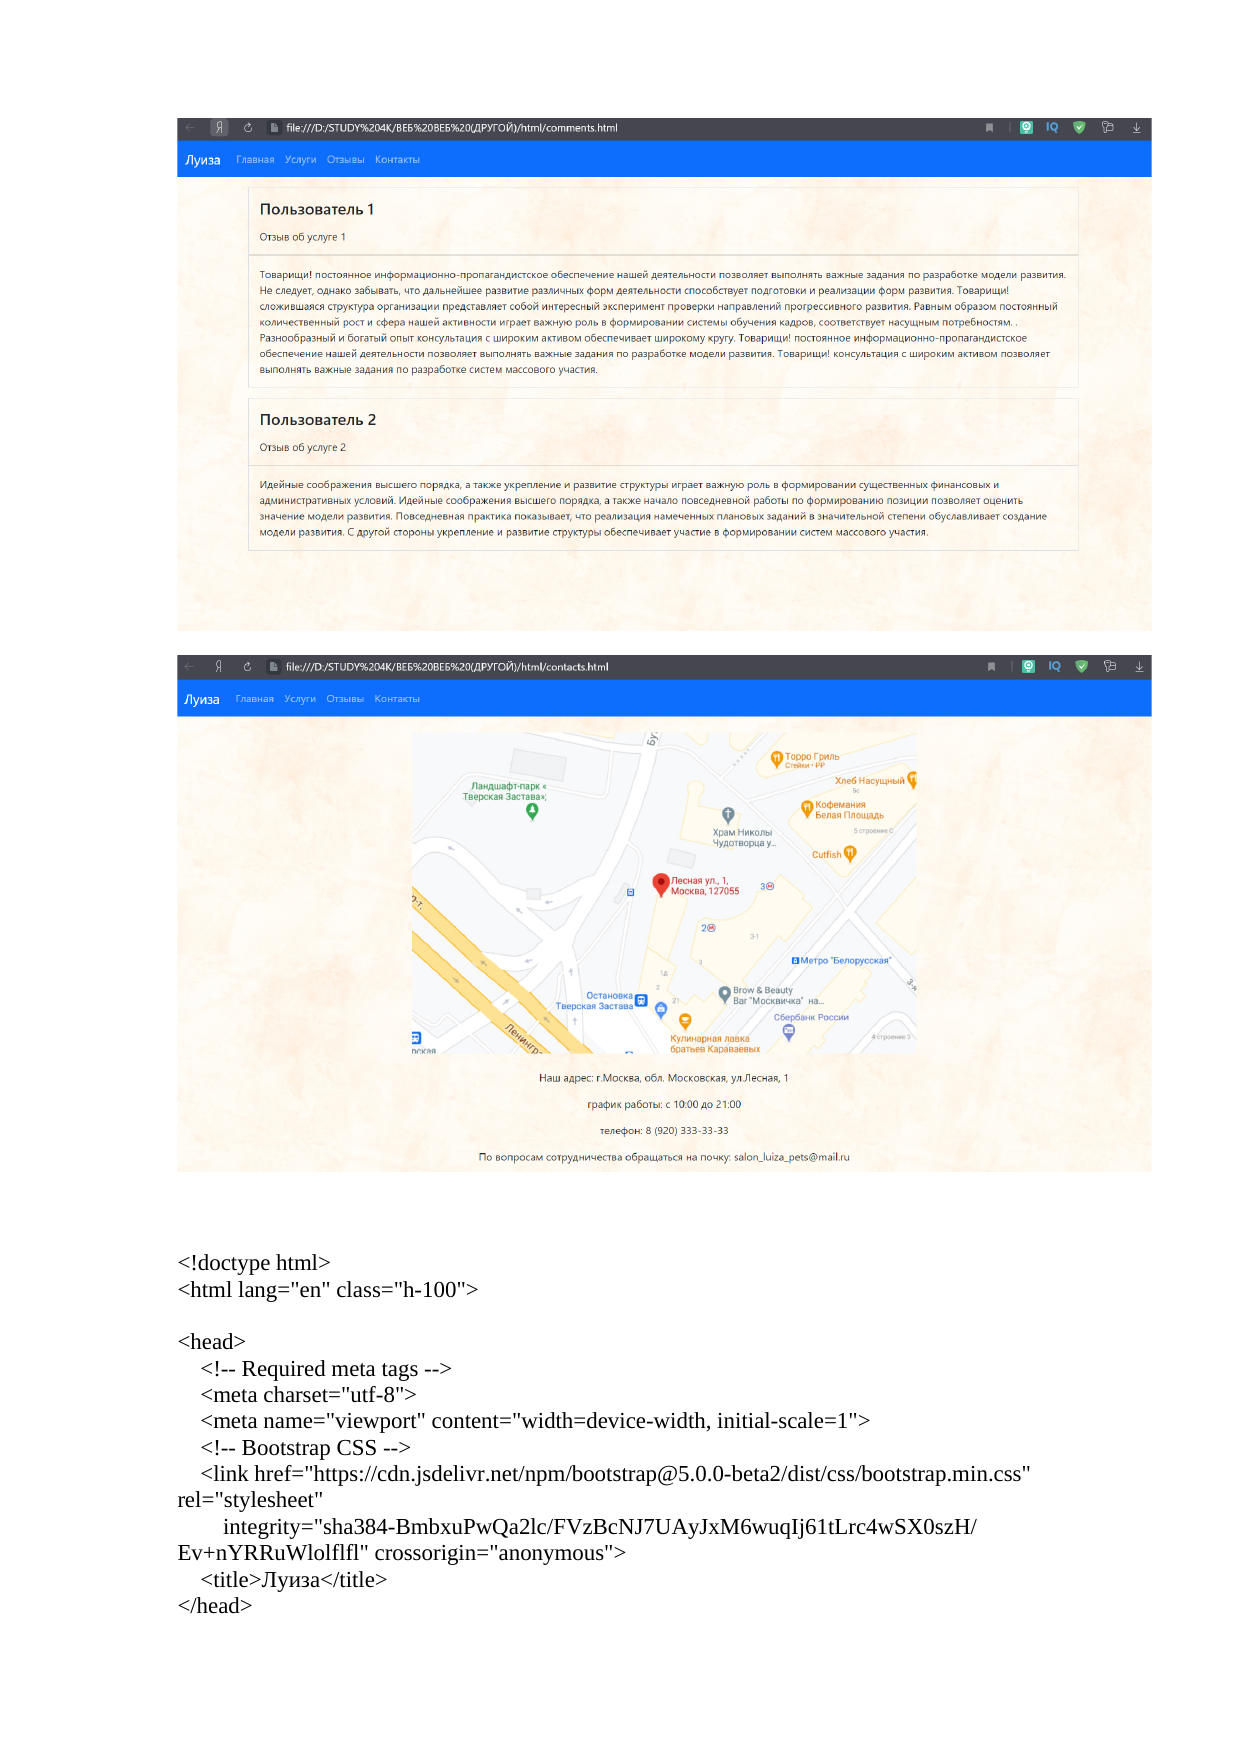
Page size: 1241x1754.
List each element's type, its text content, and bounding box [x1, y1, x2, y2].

text <meta charset="utf-8"> [177, 1381, 1152, 1407]
text <!doctype html> [177, 1249, 1152, 1276]
text <title>Луиза</title> [177, 1566, 1152, 1592]
text <!-- Bootstrap CSS --> [177, 1434, 1152, 1460]
picture [177, 655, 1152, 1172]
text </head> [177, 1592, 1152, 1618]
text <html lang="en" class="h-100"> [177, 1276, 1152, 1302]
text <link href="https://cdn.jsdelivr.net/npm/bootstrap@5.0.0-beta2/dist/css/bootstrap.min.css" rel="stylesheet" [177, 1460, 1152, 1513]
text integrity="sha384-BmbxuPwQa2lc/FVzBcNJ7UAyJxM6wuqIj61tLrc4wSX0szH/Ev+nYRRuWlolflfl" crossorigin="anonymous"> [177, 1513, 1152, 1566]
text <!-- Required meta tags --> [177, 1355, 1152, 1381]
picture [177, 118, 1152, 631]
text <head> [177, 1328, 1152, 1355]
text <meta name="viewport" content="width=device-width, initial-scale=1"> [177, 1407, 1152, 1434]
